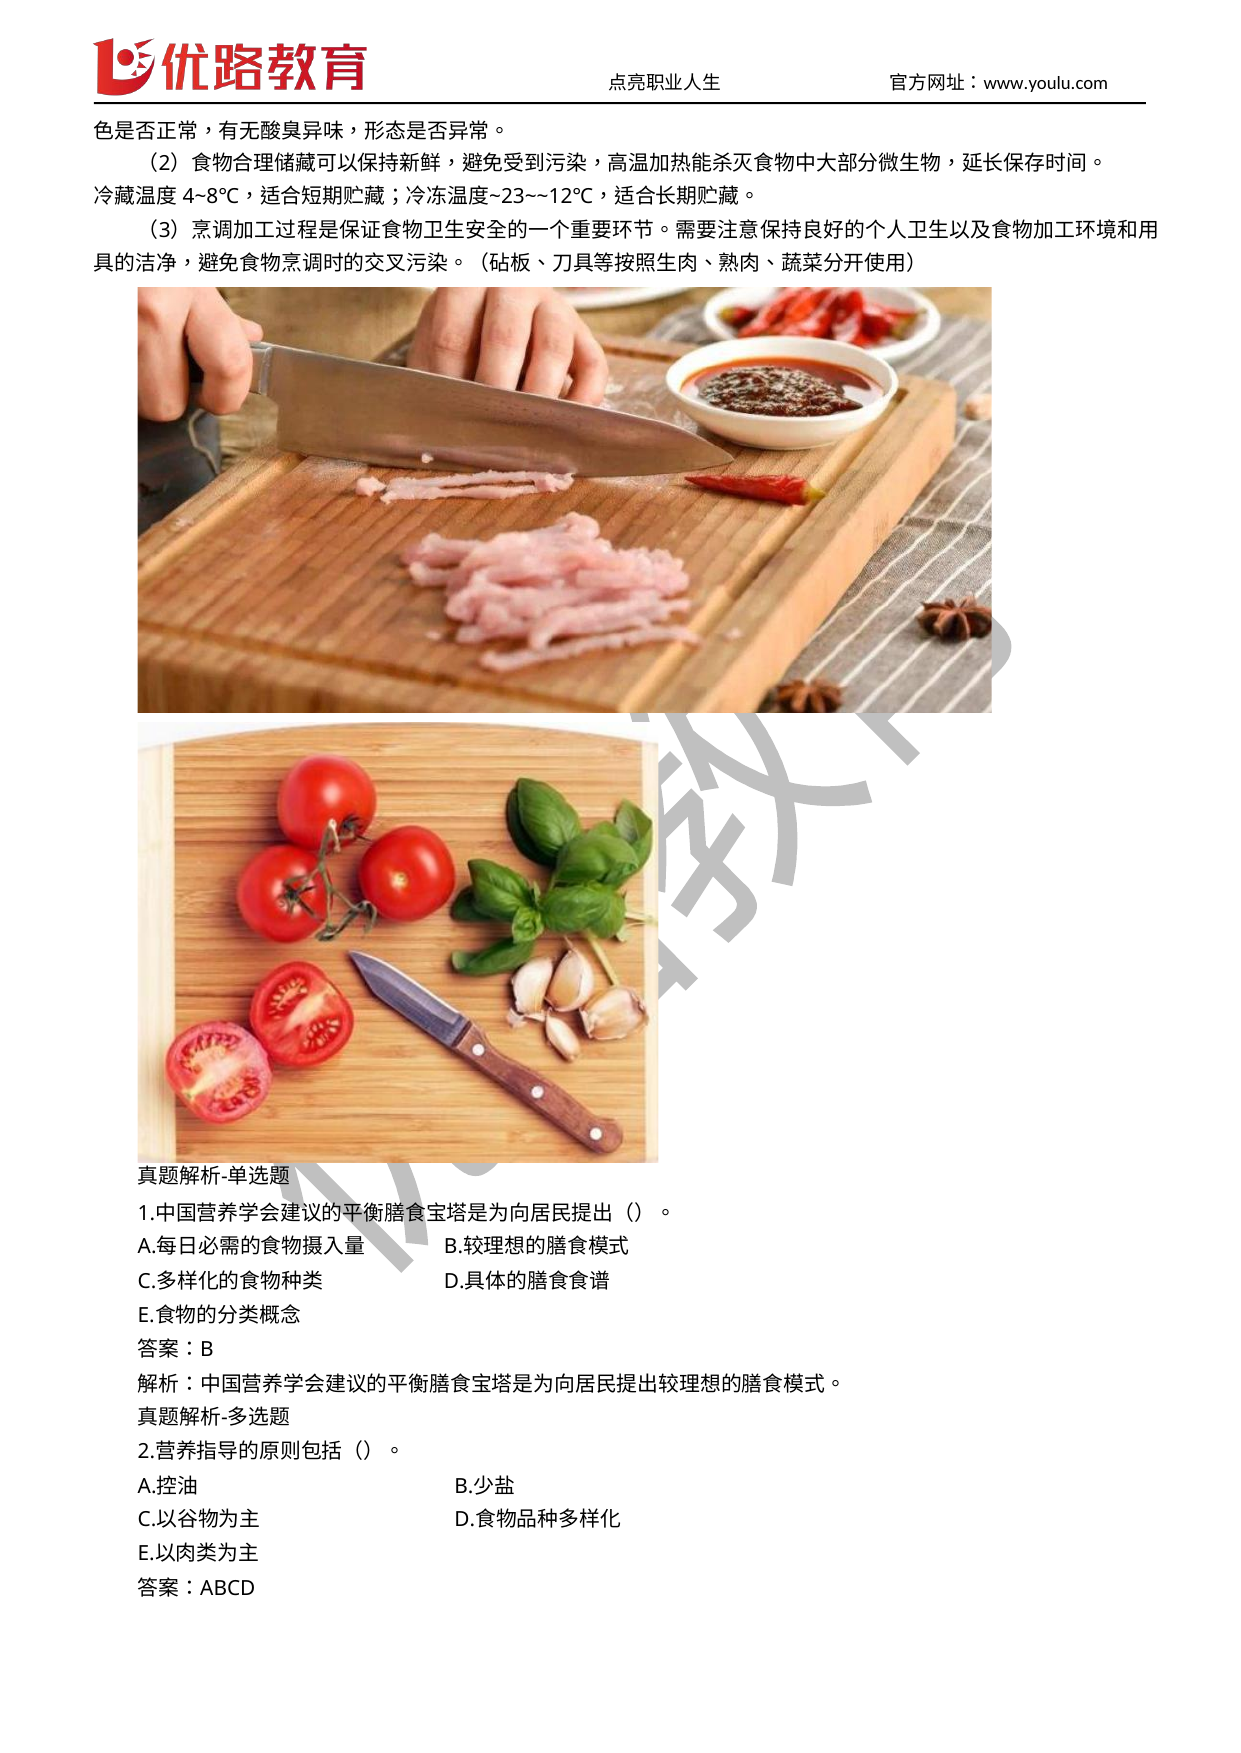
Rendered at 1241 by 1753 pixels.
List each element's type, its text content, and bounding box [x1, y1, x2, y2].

text （2）食物合理储藏可以保持新鲜，避免受到污染，高温加热能杀灭食物中大部分微生物，延长保存时间。 [137, 144, 1163, 177]
text 1.中国营养学会建议的平衡膳食宝塔是为向居民提出（）。 [137, 1192, 1163, 1227]
text （3）烹调加工过程是保证食物卫生安全的一个重要环节。需要注意保持良好的个人卫生以及食物加工环境和用具的洁净，避免食物烹调时的交叉污染。（砧板、刀具等按照生肉、熟肉、蔬菜分开使用） [94, 211, 1163, 277]
text 答案：ABCD [137, 1567, 1163, 1602]
text 冷藏温度 4~8℃，适合短期贮藏；冷冻温度~23~~12℃，适合长期贮藏。 [94, 177, 1163, 211]
text 色是否正常，有无酸臭异味，形态是否异常。 [94, 117, 1163, 144]
text A.每日必需的食物摄入量 B.较理想的膳食模式 [137, 1227, 1163, 1261]
picture [137, 287, 992, 713]
text C.多样化的食物种类 D.具体的膳食食谱 [137, 1261, 1163, 1296]
text 点亮职业人生 官方网址：www.youlu.com [608, 63, 1163, 96]
text C.以谷物为主 D.食物品种多样化 [137, 1500, 1163, 1533]
text A.控油 B.少盐 [137, 1465, 1163, 1500]
text 答案：B [137, 1329, 1163, 1363]
text 2.营养指导的原则包括（）。 [137, 1431, 1163, 1465]
text E.食物的分类概念 [137, 1296, 1163, 1329]
text E.以肉类为主 [137, 1533, 1163, 1567]
text 真题解析-单选题 [137, 1152, 1163, 1192]
picture [68, 25, 367, 113]
text 解析：中国营养学会建议的平衡膳食宝塔是为向居民提出较理想的膳食模式。 [137, 1363, 1163, 1398]
text 真题解析-多选题 [137, 1398, 1163, 1431]
picture [137, 722, 659, 1163]
